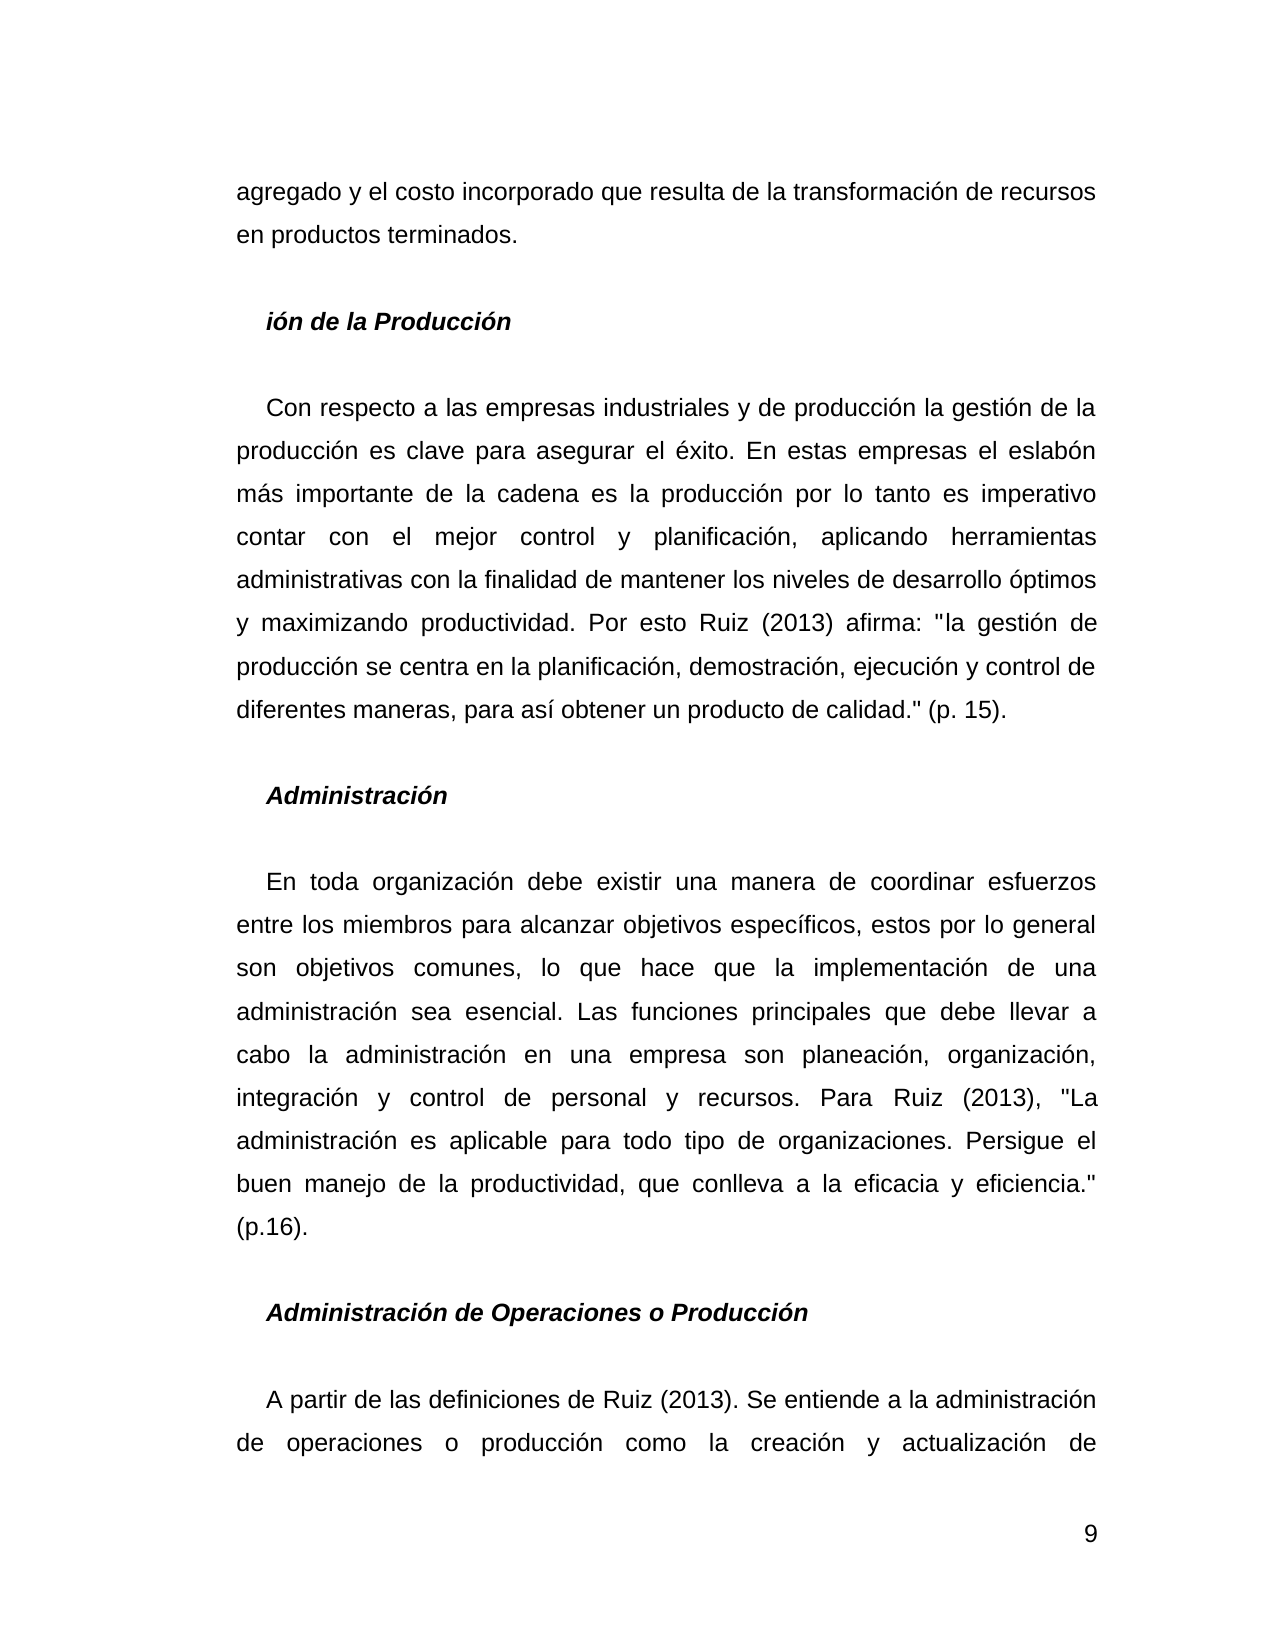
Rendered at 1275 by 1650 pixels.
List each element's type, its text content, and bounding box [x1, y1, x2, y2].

text Con respecto a las empresas industriales y de producción la gestión de la producción es clave para asegurar el éxito. En estas empresas el eslabón más importante de la cadena es la producción por lo tanto es imperativo contar con el mejor control y planificación, aplicando herramientas administrativas con la finalidad de mantener los niveles de desarrollo óptimos y maximizando productividad. Por esto Ruiz (2013) afirma: "la gestión de producción se centra en la planificación, demostración, ejecución y control de diferentes maneras, para así obtener un producto de calidad." (p. 15). [236, 393, 1098, 723]
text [236, 177, 1098, 249]
text Administración [236, 781, 1098, 810]
text Administración de Operaciones o Producción [236, 1298, 1098, 1327]
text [236, 1385, 1098, 1457]
text En toda organización debe existir una manera de coordinar esfuerzos entre los miembros para alcanzar objetivos específicos, estos por lo general son objetivos comunes, lo que hace que la implementación de una administración sea esencial. Las funciones principales que debe llevar a cabo la administración en una empresa son planeación, organización, integración y control de personal y recursos. Para Ruiz (2013), "La administración es aplicable para todo tipo de organizaciones. Persigue el buen manejo de la productividad, que conlleva a la eficacia y eficiencia." (p.16). [236, 867, 1098, 1241]
text ión de la Producción [236, 307, 1098, 335]
